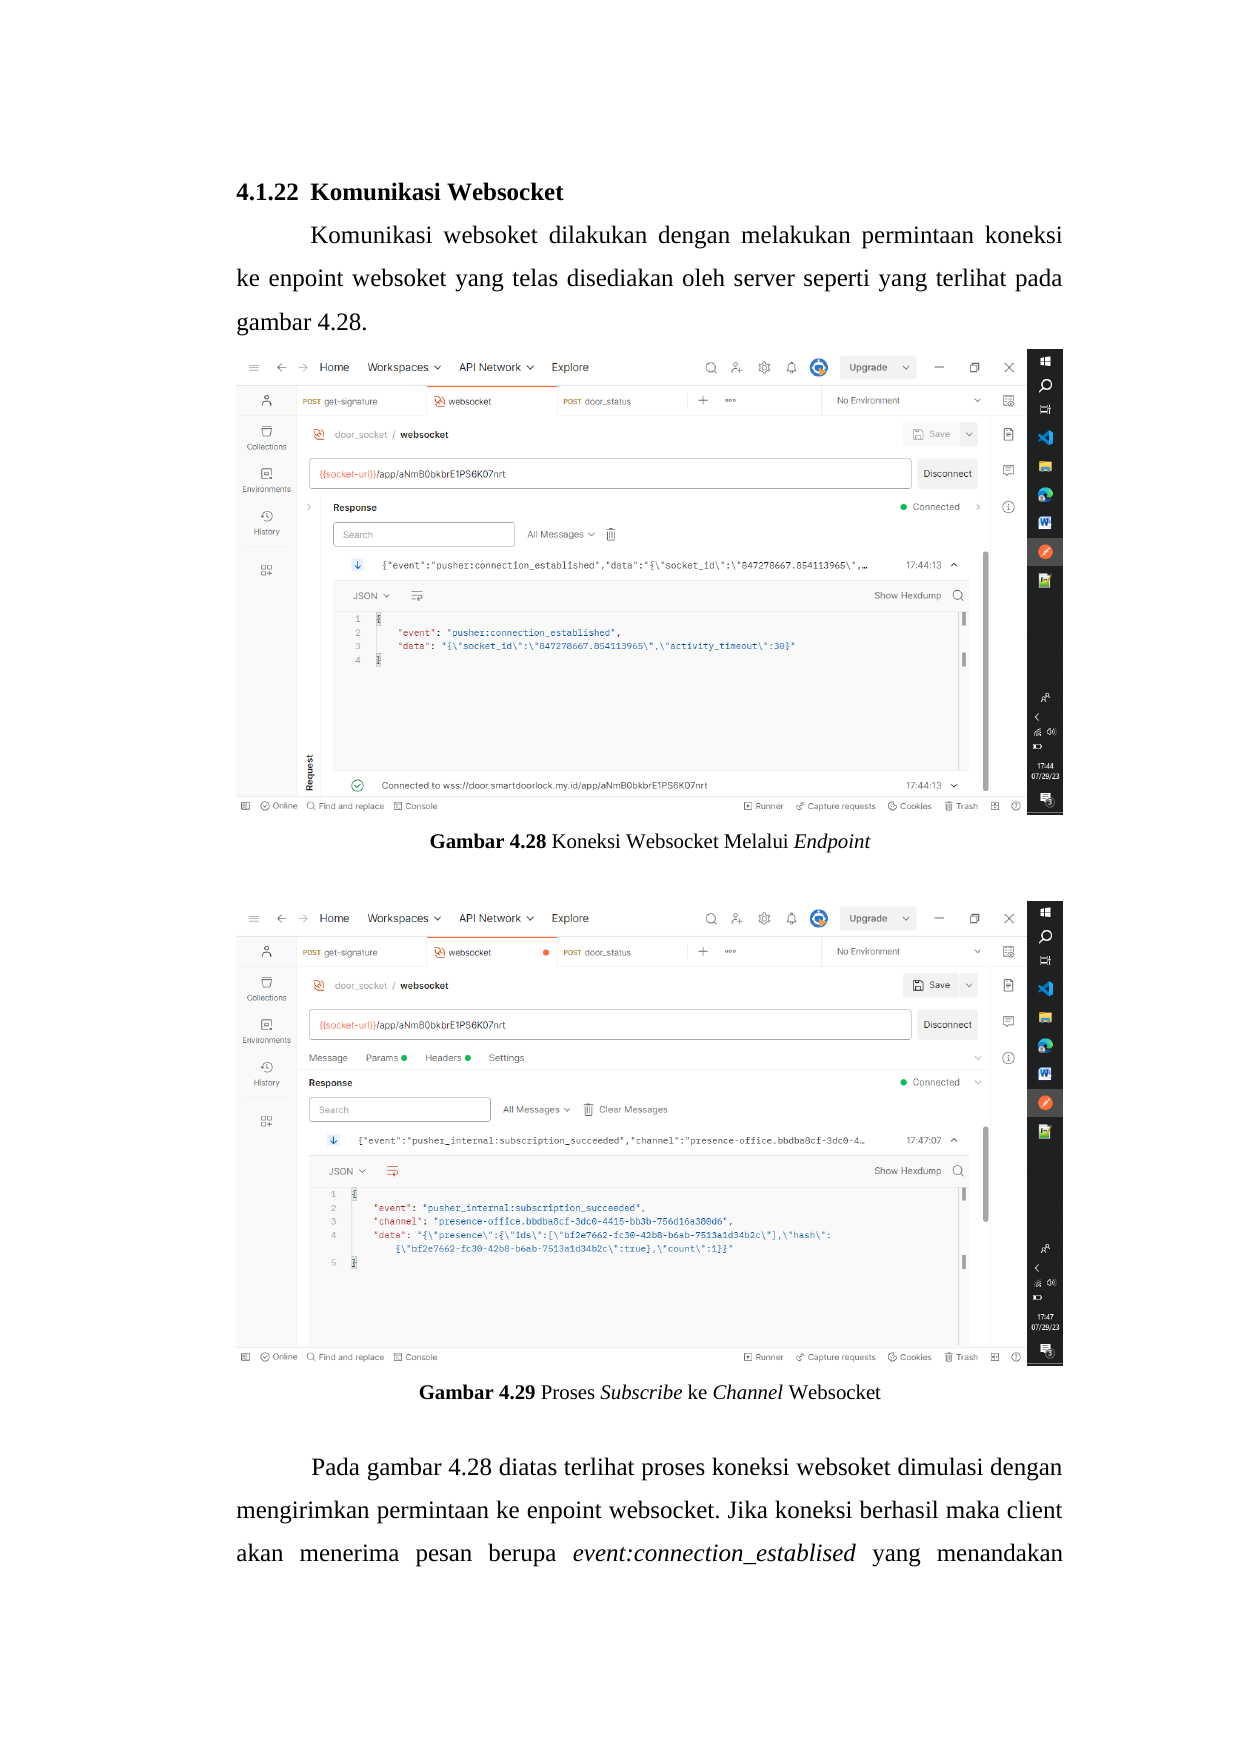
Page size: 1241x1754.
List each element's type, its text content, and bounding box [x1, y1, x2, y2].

picture [236, 901, 1063, 1366]
text Gambar 4.28 Koneksi Websocket Melalui Endpoint [236, 829, 1063, 853]
text Komunikasi Websocket [236, 177, 1063, 206]
picture [236, 349, 1063, 815]
text Gambar 4.29 Proses Subscribe ke Channel Websocket [236, 1380, 1063, 1404]
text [236, 1452, 1063, 1567]
text Komunikasi websoket dilakukan dengan melakukan permintaan koneksi ke enpoint websoket yang telas disediakan oleh server seperti yang terlihat pada gambar 4.28. [236, 220, 1063, 335]
